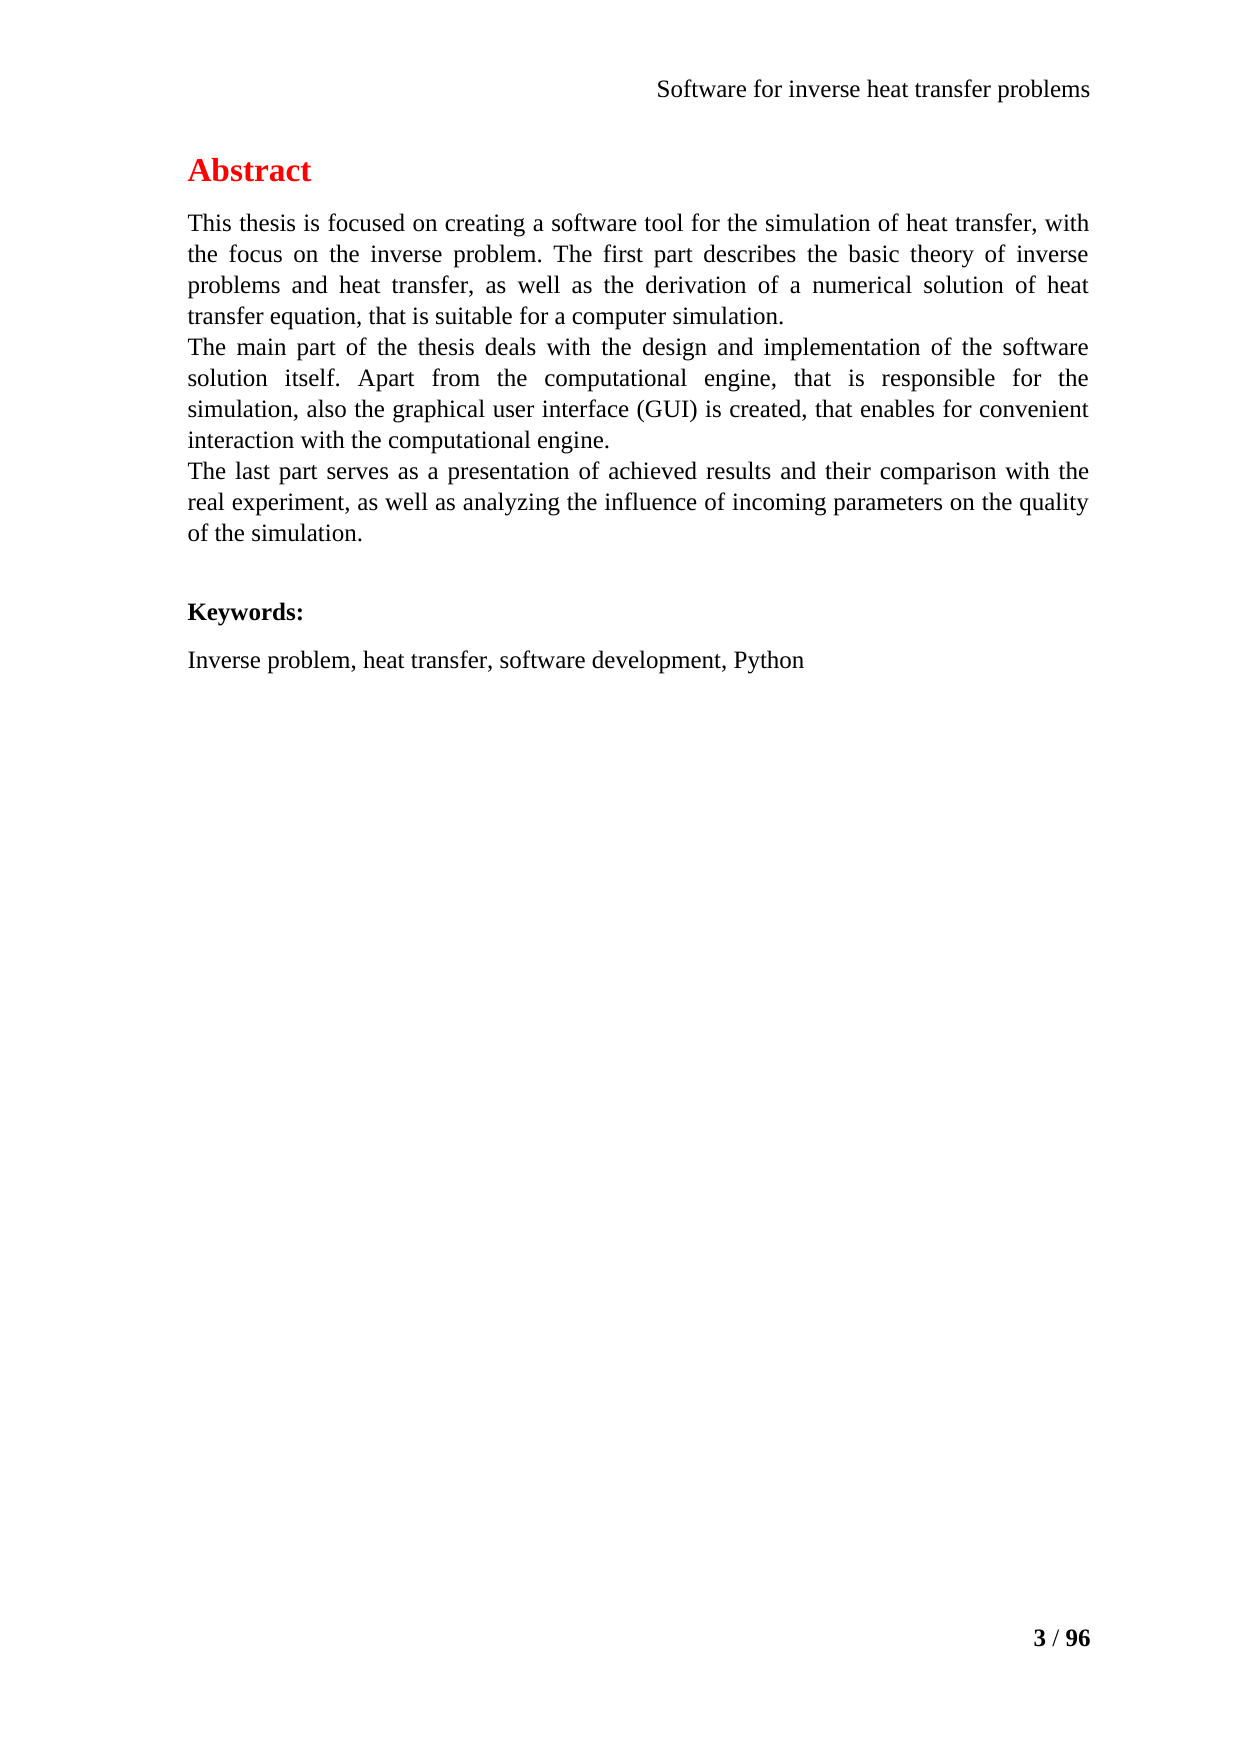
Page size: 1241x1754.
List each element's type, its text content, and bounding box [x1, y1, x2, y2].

text The last part serves as a presentation of achieved results and their comparison with the real experiment, as well as analyzing the influence of incoming parameters on the quality of the simulation. [187, 456, 1090, 547]
text Keywords: [187, 597, 1090, 626]
text Abstract [187, 150, 1090, 188]
text The main part of the thesis deals with the design and implementation of the software solution itself. Apart from the computational engine, that is responsible for the simulation, also the graphical user interface (GUI) is created, that enables for convenient interaction with the computational engine. [187, 332, 1090, 454]
text Inverse problem, heat transfer, software development, Python [187, 645, 1090, 674]
text This thesis is focused on creating a software tool for the simulation of heat transfer, with the focus on the inverse problem. The first part describes the basic theory of inverse problems and heat transfer, as well as the derivation of a numerical solution of heat transfer equation, that is suitable for a computer simulation. [187, 208, 1090, 330]
